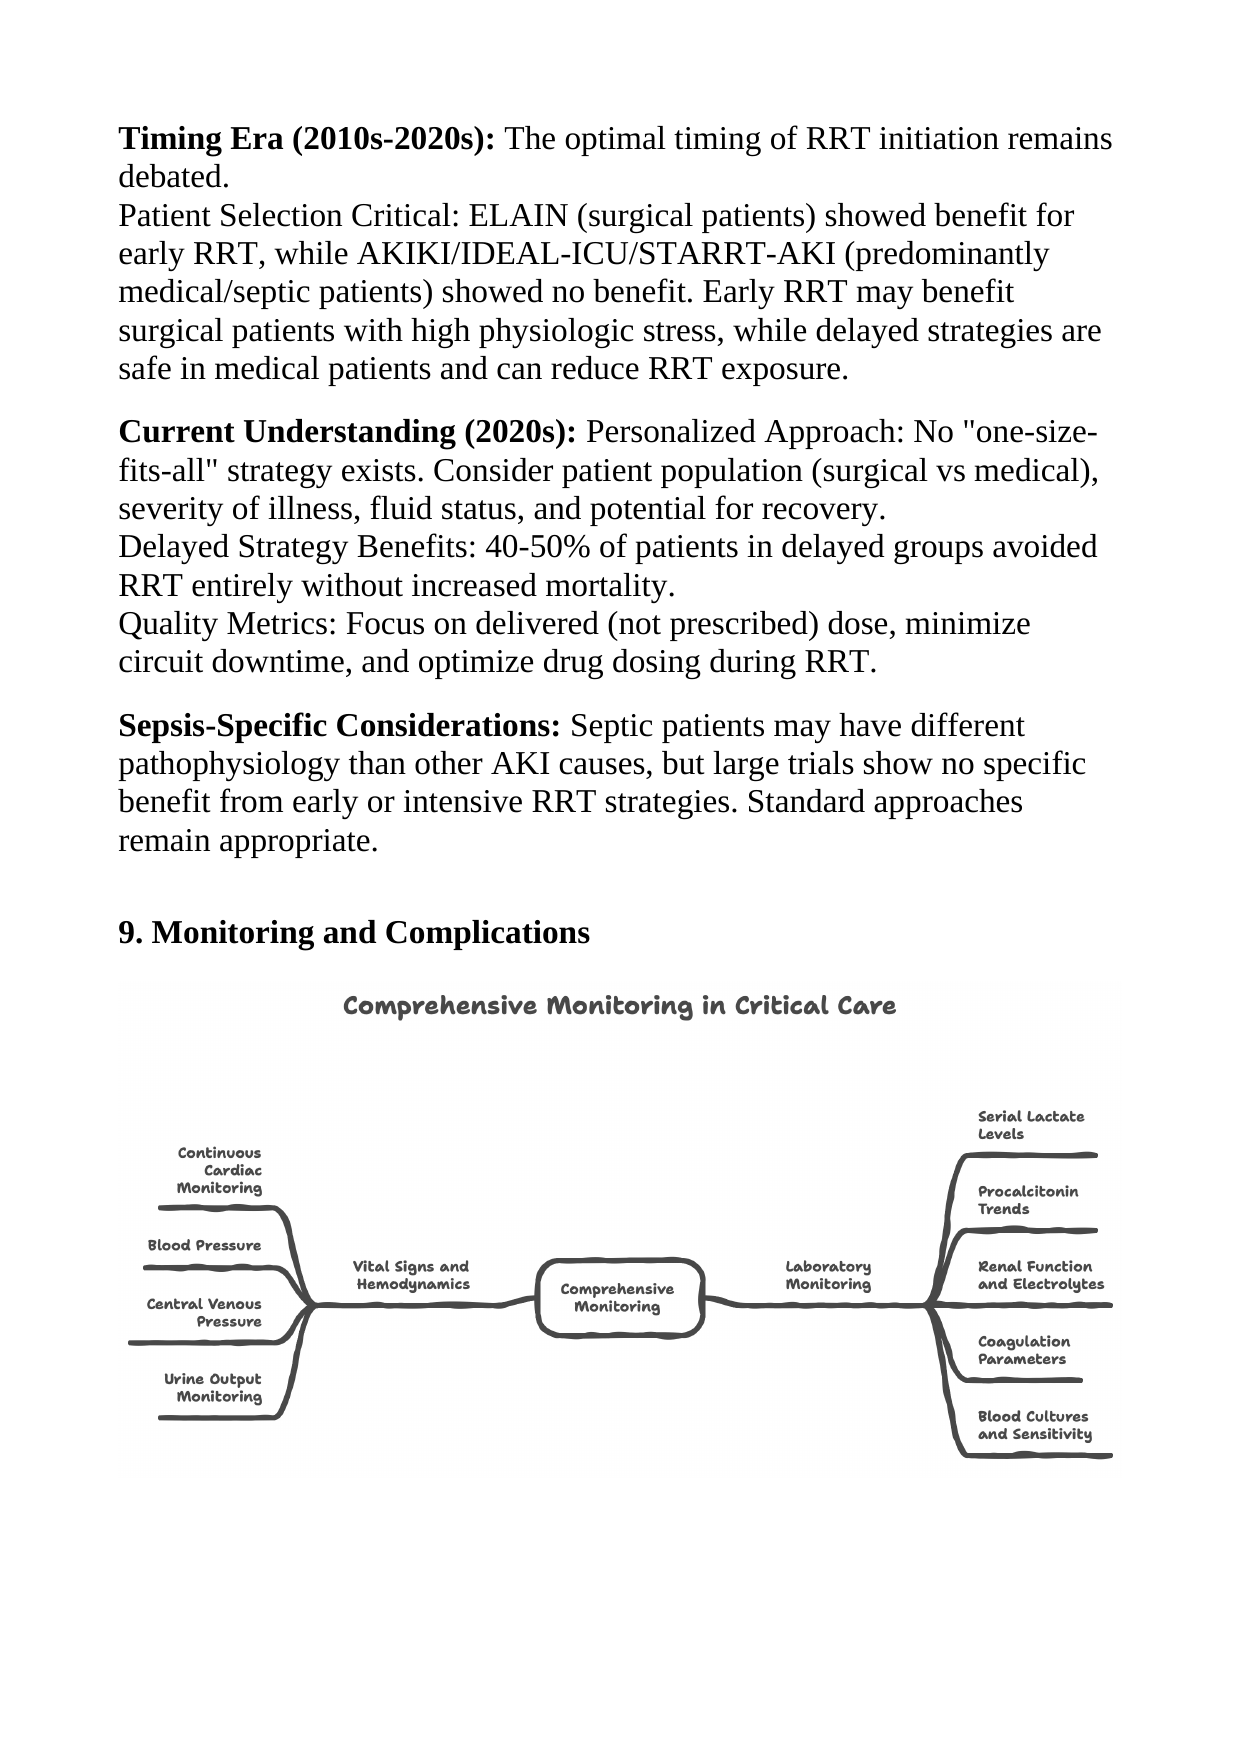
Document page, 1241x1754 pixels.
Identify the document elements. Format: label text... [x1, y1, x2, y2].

text Current Understanding (2020s): Personalized Approach: No "one-size-fits-all" strategy exists. Consider patient population (surgical vs medical), severity of illness, fluid status, and potential for recovery. Delayed Strategy Benefits: 40-50% of patients in delayed groups avoided RRT entirely without increased mortality. Quality Metrics: Focus on delivered (not prescribed) dose, minimize circuit downtime, and optimize drug dosing during RRT. [118, 411, 1122, 680]
picture [118, 981, 1123, 1478]
text 9. Monitoring and Complications [118, 912, 1122, 950]
text Timing Era (2010s-2020s): The optimal timing of RRT initiation remains debated. Patient Selection Critical: ELAIN (surgical patients) showed benefit for early RRT, while AKIKI/IDEAL-ICU/STARRT-AKI (predominantly medical/septic patients) showed no benefit. Early RRT may benefit surgical patients with high physiologic stress, while delayed strategies are safe in medical patients and can reduce RRT exposure. [118, 118, 1122, 386]
text Sepsis-Specific Considerations: Septic patients may have different pathophysiology than other AKI causes, but large trials show no specific benefit from early or intensive RRT strategies. Standard approaches remain appropriate. [118, 705, 1122, 887]
